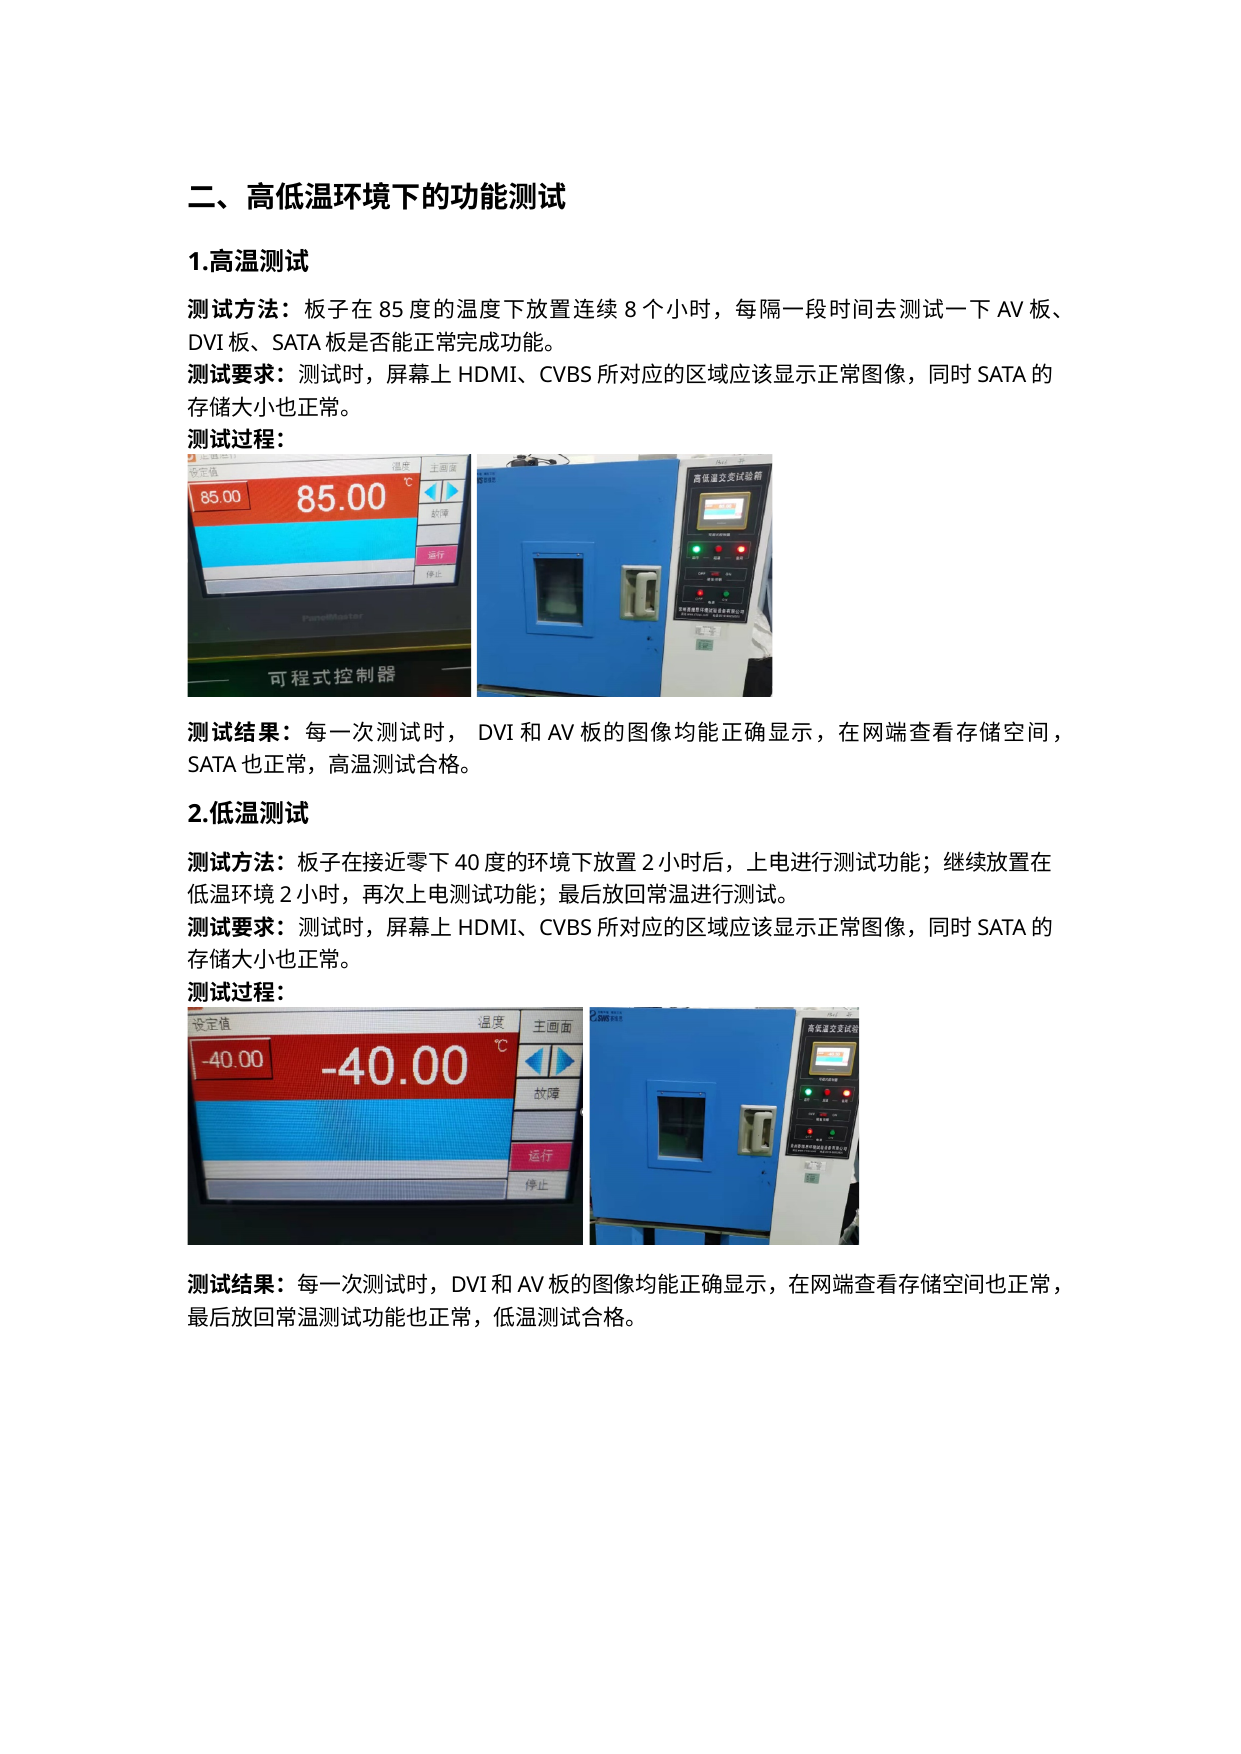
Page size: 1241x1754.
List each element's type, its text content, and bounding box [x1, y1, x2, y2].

text 测试方法：板子在85度的温度下放置连续8个小时，每隔一段时间去测试一下AV板、DVI板、SATA板是否能正常完成功能。 [187, 292, 1053, 357]
text 1.高温测试 [187, 227, 1053, 292]
picture [476, 454, 773, 697]
text 测试方法：板子在接近零下40度的环境下放置2小时后，上电进行测试功能；继续放置在低温环境2小时，再次上电测试功能；最后放回常温进行测试。 [187, 844, 1053, 909]
text 测试结果：每一次测试时，DVI和AV板的图像均能正确显示，在网端查看存储空间也正常，最后放回常温测试功能也正常，低温测试合格。 [187, 1267, 1053, 1332]
text 测试过程： [187, 422, 1053, 454]
picture [187, 1007, 583, 1245]
text 二、高低温环境下的功能测试 [187, 162, 1053, 227]
text 测试结果：每一次测试时， DVI和AV板的图像均能正确显示，在网端查看存储空间，SATA也正常，高温测试合格。 [187, 714, 1053, 779]
text 2.低温测试 [187, 779, 1053, 844]
picture [187, 454, 472, 697]
text 测试要求：测试时，屏幕上HDMI、CVBS所对应的区域应该显示正常图像，同时SATA的存储大小也正常。 [187, 909, 1053, 974]
text 测试要求：测试时，屏幕上HDMI、CVBS所对应的区域应该显示正常图像，同时SATA的存储大小也正常。 [187, 357, 1053, 422]
picture [589, 1007, 860, 1245]
text 测试过程： [187, 974, 1053, 1007]
